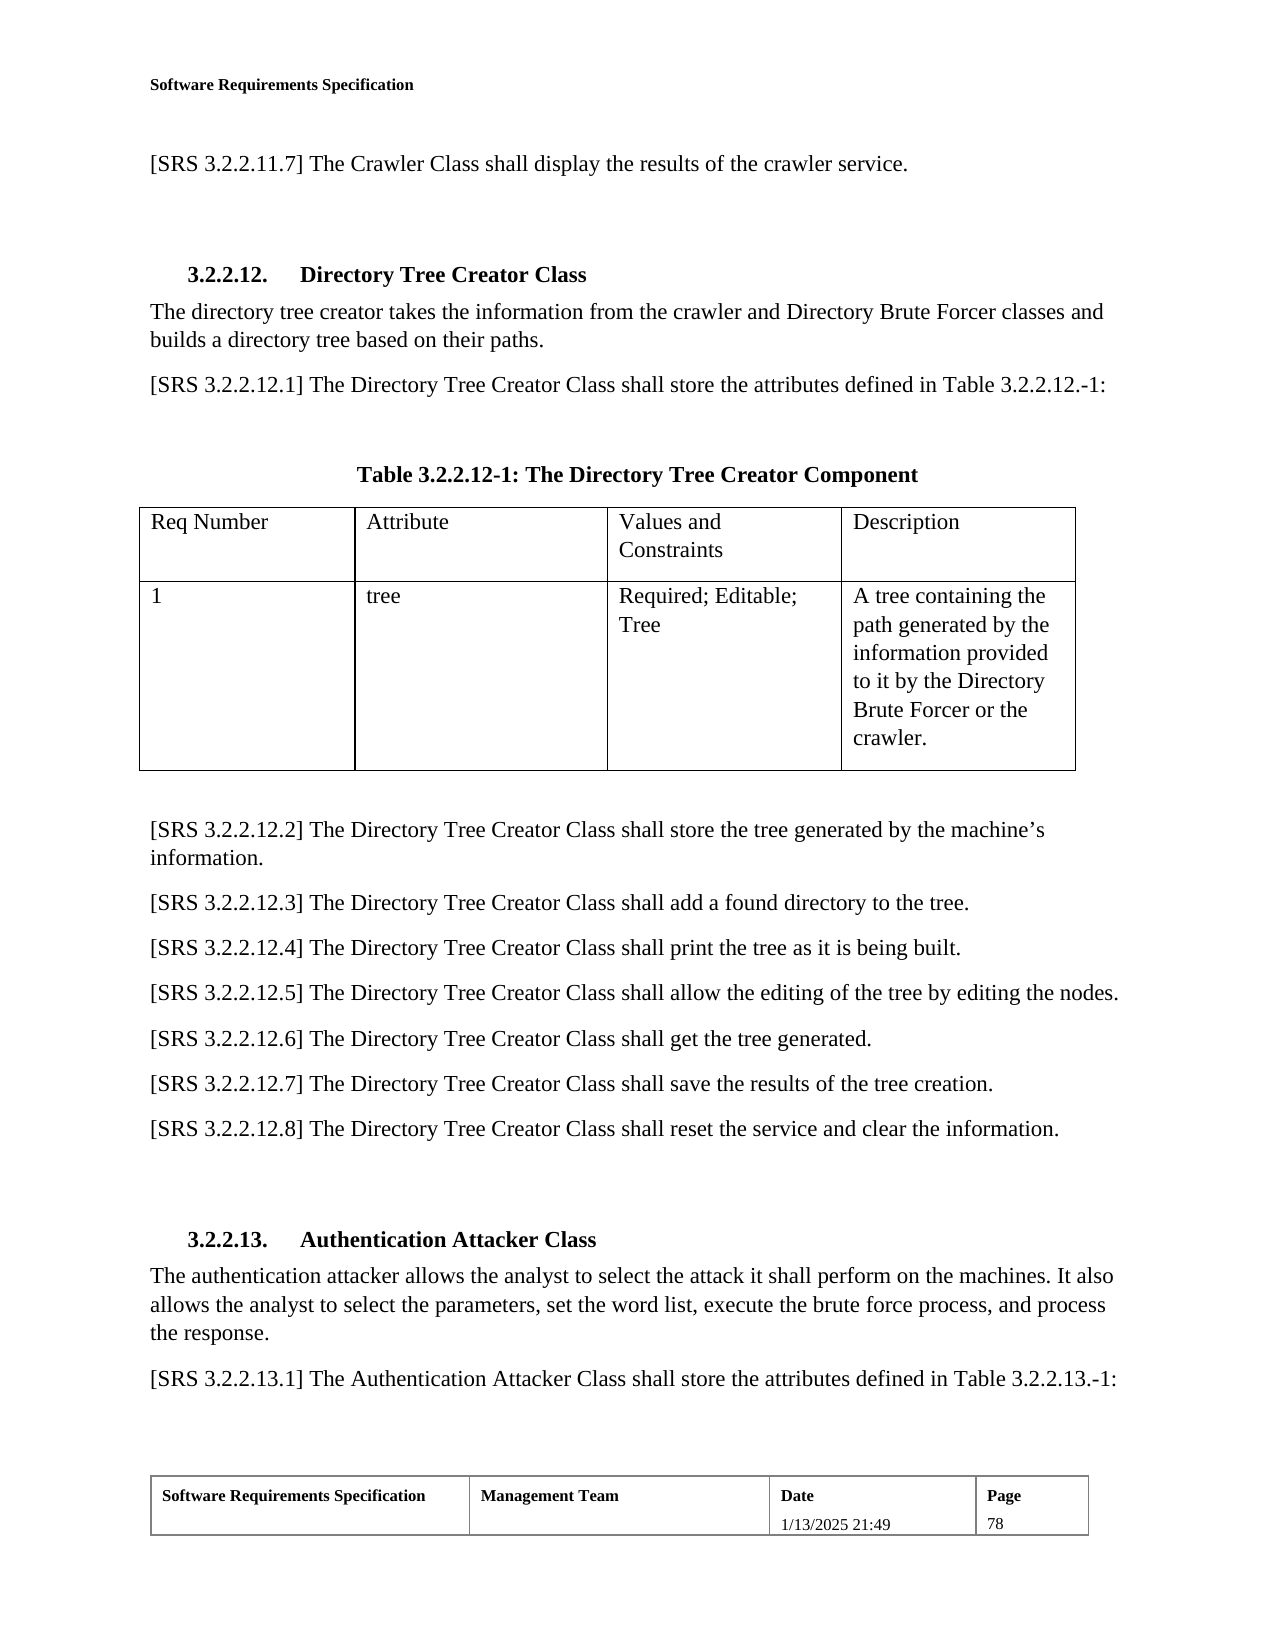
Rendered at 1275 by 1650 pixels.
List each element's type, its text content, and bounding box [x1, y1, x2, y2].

subtitle Authentication Attacker Class [187, 1226, 1125, 1252]
text The authentication attacker allows the analyst to select the attack it shall perform on the machines. It also allows the analyst to select the parameters, set the word list, execute the brute force process, and process the response. [150, 1263, 1125, 1346]
table_cell Required; Editable; Tree [608, 582, 841, 769]
text [SRS 3.2.2.12.2] The Directory Tree Creator Class shall store the tree generated by the machine’s information. [150, 816, 1125, 871]
text [SRS 3.2.2.11.7] The Crawler Class shall display the results of the crawler service. [150, 150, 1125, 176]
text [SRS 3.2.2.12.5] The Directory Tree Creator Class shall allow the editing of the tree by editing the nodes. [150, 979, 1125, 1006]
table_header Values and Constraints [608, 508, 841, 581]
text [SRS 3.2.2.12.1] The Directory Tree Creator Class shall store the attributes defined in Table 3.2.2.12.-1: [150, 371, 1125, 398]
text [SRS 3.2.2.12.4] The Directory Tree Creator Class shall print the tree as it is being built. [150, 934, 1125, 961]
text [SRS 3.2.2.12.3] The Directory Tree Creator Class shall add a found directory to the tree. [150, 889, 1125, 916]
text [SRS 3.2.2.13.1] The Authentication Attacker Class shall store the attributes defined in Table 3.2.2.13.-1: [150, 1364, 1125, 1391]
table_cell A tree containing the path generated by the information provided to it by the Directory Brute Forcer or the crawler. [842, 582, 1075, 769]
text [SRS 3.2.2.12.7] The Directory Tree Creator Class shall save the results of the tree creation. [150, 1070, 1125, 1096]
table_header Description [842, 508, 1075, 581]
subtitle Directory Tree Creator Class [187, 261, 1125, 287]
table_cell 1 [140, 582, 354, 769]
text The directory tree creator takes the information from the crawler and Directory Brute Forcer classes and builds a directory tree based on their paths. [150, 298, 1125, 353]
text [SRS 3.2.2.12.6] The Directory Tree Creator Class shall get the tree generated. [150, 1024, 1125, 1051]
text [SRS 3.2.2.12.8] The Directory Tree Creator Class shall reset the service and clear the information. [150, 1115, 1125, 1141]
text Table 3.2.2.12-1: The Directory Tree Creator Component [150, 462, 1125, 488]
table_header Req Number [140, 508, 354, 581]
table_cell tree [356, 582, 607, 769]
table_header Attribute [356, 508, 607, 581]
